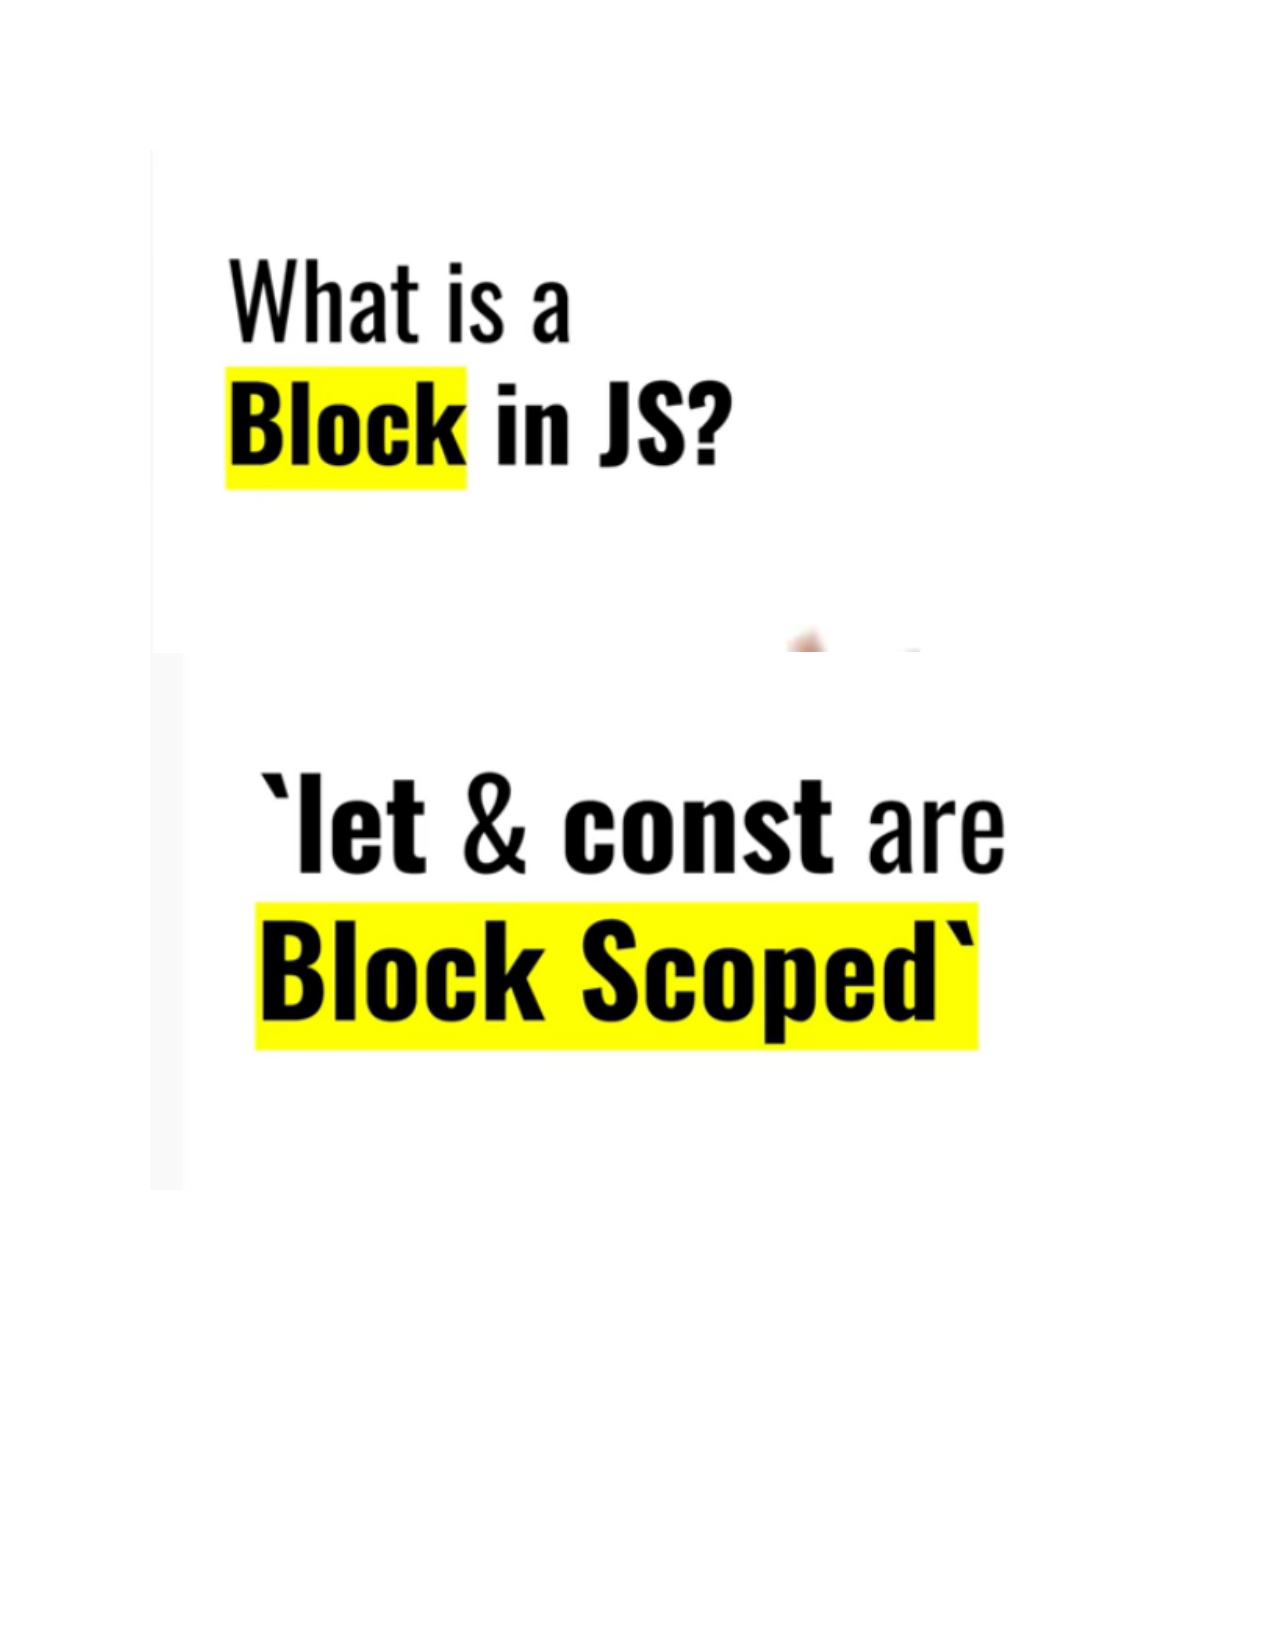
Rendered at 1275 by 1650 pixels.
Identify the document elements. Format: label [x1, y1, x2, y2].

picture [150, 653, 1054, 1190]
picture [150, 150, 1010, 652]
